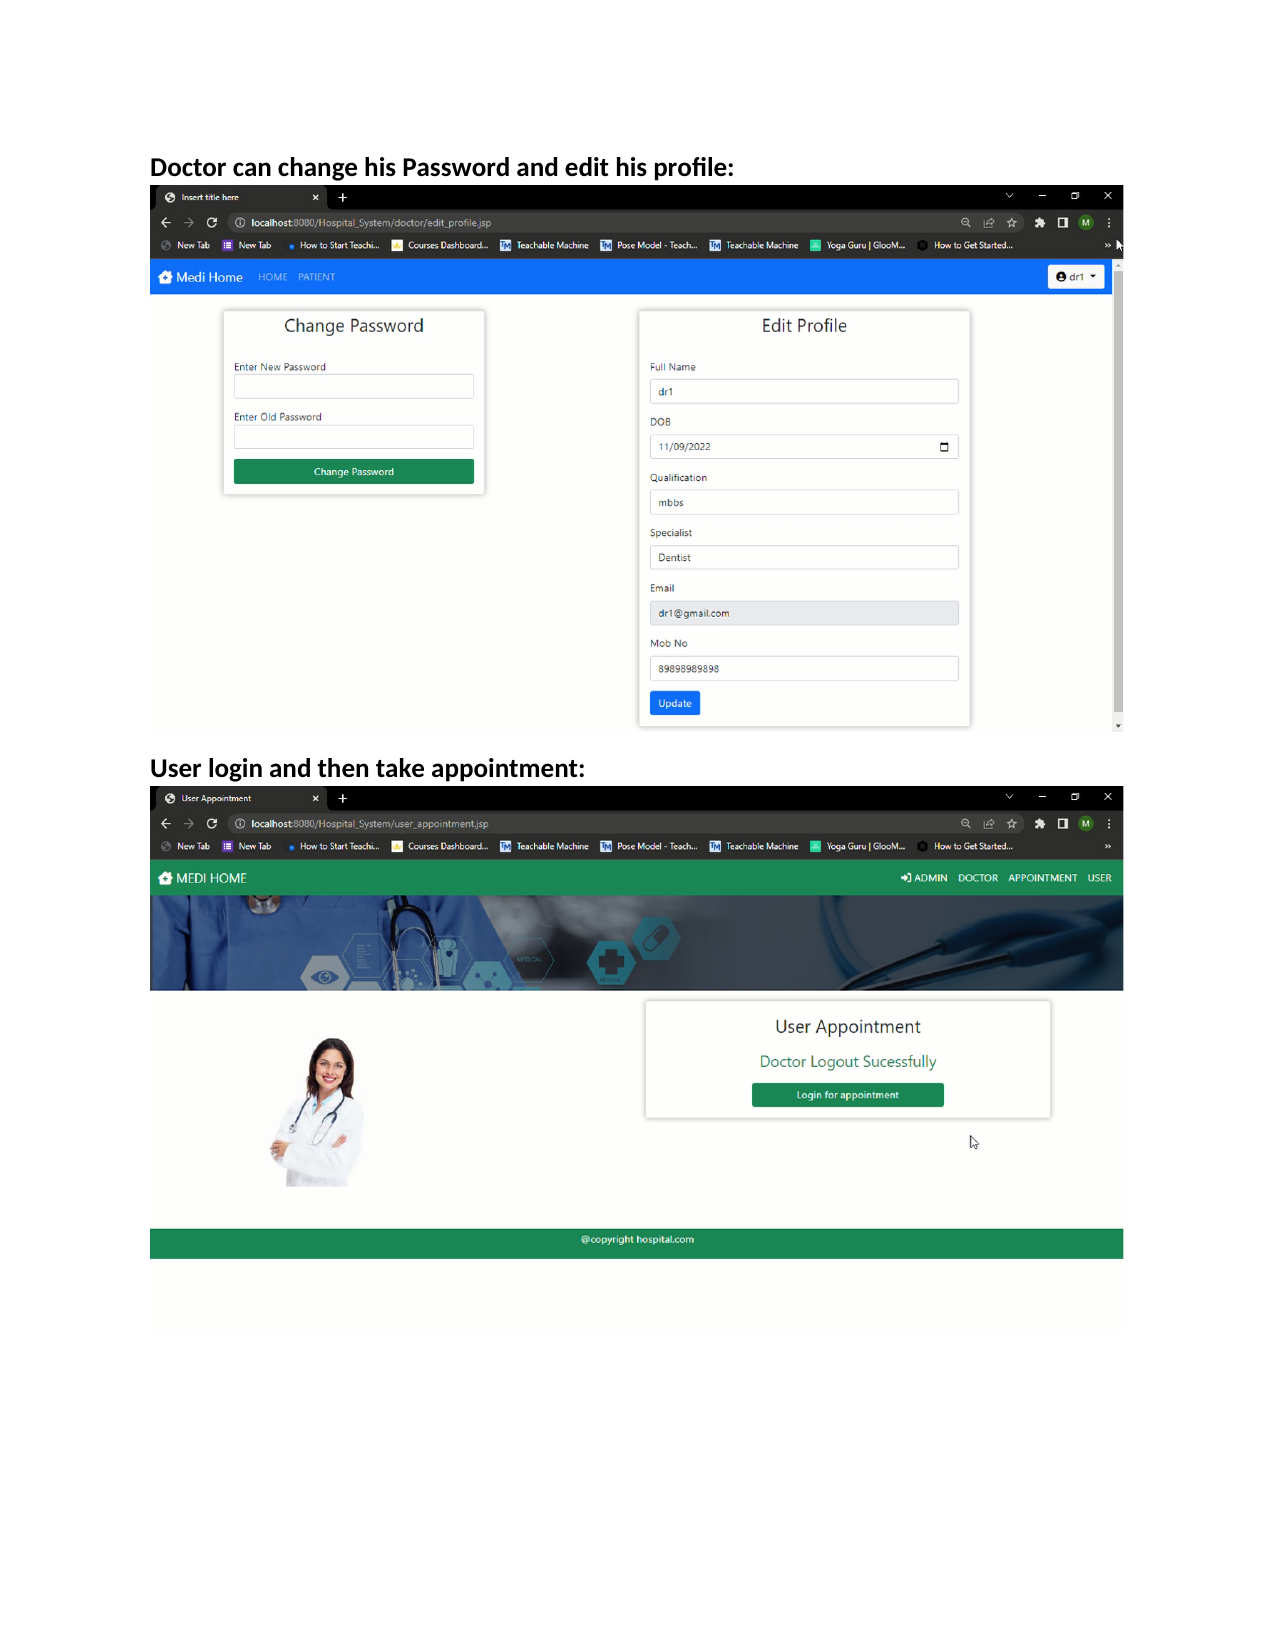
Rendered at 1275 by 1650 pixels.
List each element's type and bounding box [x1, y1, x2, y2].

text [150, 150, 1125, 732]
text [150, 751, 1125, 1333]
picture [150, 786, 1124, 1333]
picture [150, 185, 1124, 732]
